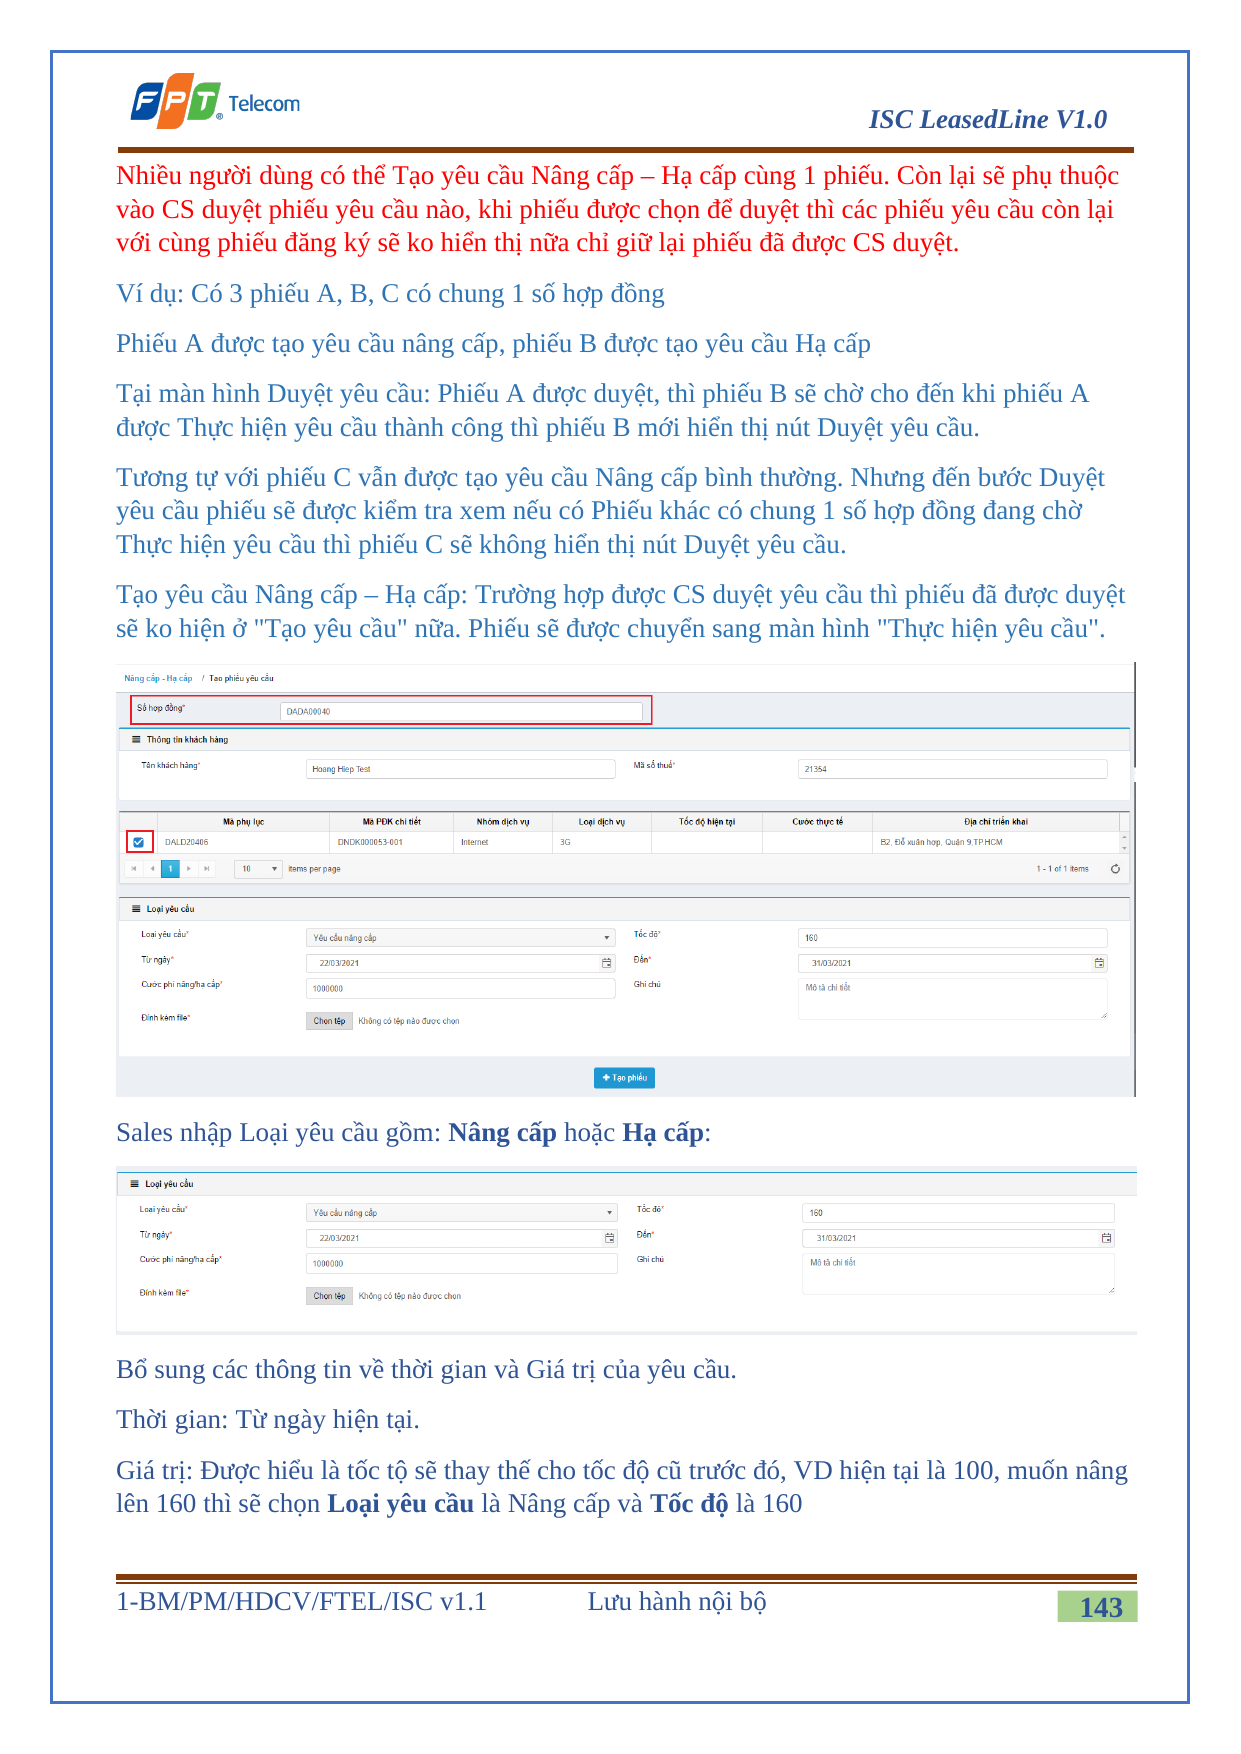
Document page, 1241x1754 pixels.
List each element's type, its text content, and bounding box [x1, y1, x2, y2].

text Tương tự với phiếu C vẫn được tạo yêu cầu Nâng cấp bình thường. Nhưng đến bước Duyệt yêu cầu phiếu sẽ được kiểm tra xem nếu có Phiếu khác có chung 1 số hợp đồng đang chờ Thực hiện yêu cầu thì phiếu C sẽ không hiển thị nút Duyệt yêu cầu. [116, 461, 1137, 559]
text Thời gian: Từ ngày hiện tại. [116, 1404, 1137, 1435]
text Nhiều người dùng có thể Tạo yêu cầu Nâng cấp – Hạ cấp cùng 1 phiếu. Còn lại sẽ phụ thuộc vào CS duyệt phiếu yêu cầu nào, khi phiếu được chọn để duyệt thì các phiếu yêu cầu còn lại với cùng phiếu đăng ký sẽ ko hiển thị nữa chỉ giữ lại phiếu đã được CS duyệt. [116, 159, 1137, 258]
text Sales nhập Loại yêu cầu gồm: Nâng cấp hoặc Hạ cấp: [116, 1116, 1137, 1147]
text Phiếu A được tạo yêu cầu nâng cấp, phiếu B được tạo yêu cầu Hạ cấp [116, 327, 1137, 358]
text Bổ sung các thông tin về thời gian và Giá trị của yêu cầu. [116, 1353, 1137, 1384]
picture [115, 662, 1136, 1097]
picture [115, 1166, 1137, 1335]
text Giá trị: Được hiểu là tốc tộ sẽ thay thế cho tốc độ cũ trước đó, VD hiện tại là 100, muốn nâng lên 160 thì sẽ chọn Loại yêu cầu là Nâng cấp và Tốc độ là 160 [116, 1454, 1137, 1518]
text Tạo yêu cầu Nâng cấp – Hạ cấp: Trường hợp được CS duyệt yêu cầu thì phiếu đã được duyệt sẽ ko hiện ở "Tạo yêu cầu" nữa. Phiếu sẽ được chuyển sang màn hình "Thực hiện yêu cầu". [116, 578, 1137, 643]
text Tại màn hình Duyệt yêu cầu: Phiếu A được duyệt, thì phiếu B sẽ chờ cho đến khi phiếu A được Thực hiện yêu cầu thành công thì phiếu B mới hiển thị nút Duyệt yêu cầu. [116, 377, 1137, 442]
text Ví dụ: Có 3 phiếu A, B, C có chung 1 số hợp đồng [116, 277, 1137, 308]
picture [130, 73, 300, 129]
